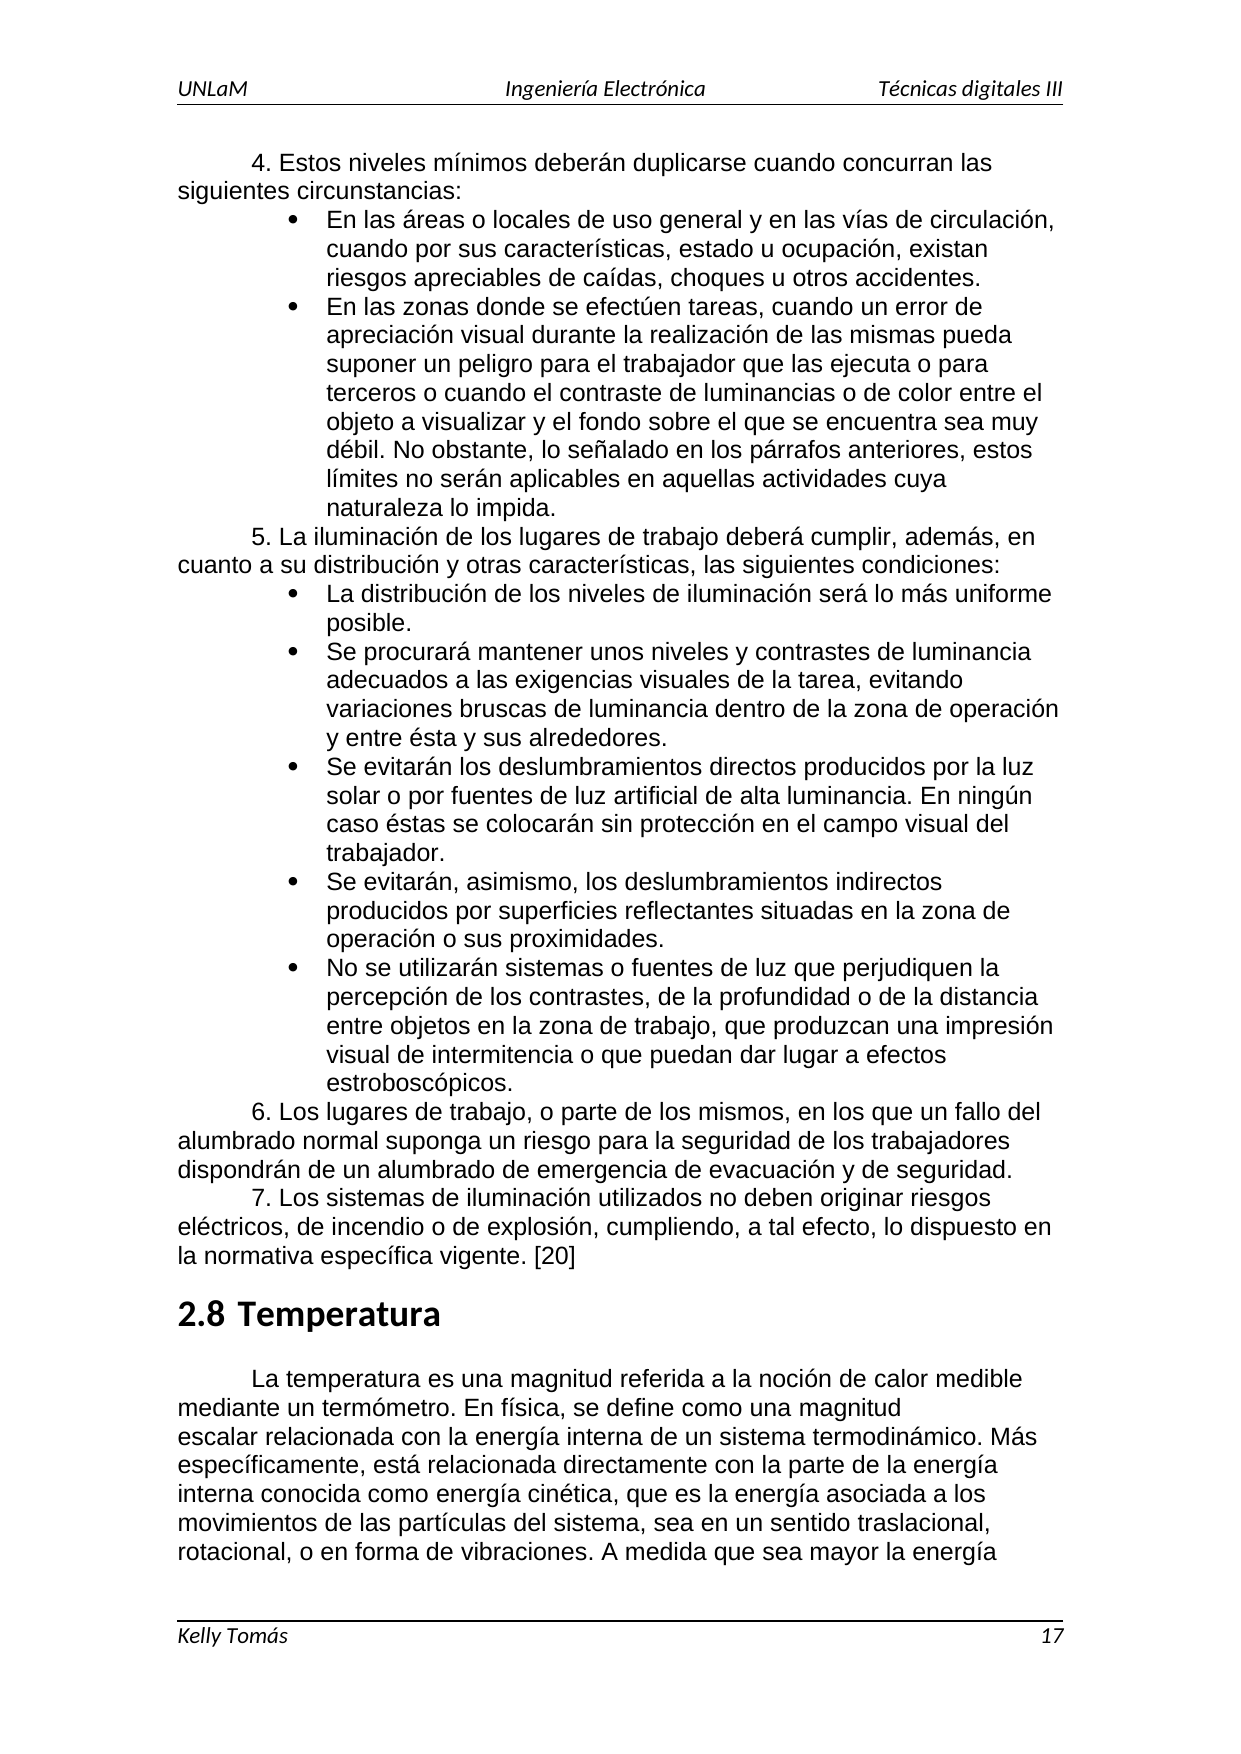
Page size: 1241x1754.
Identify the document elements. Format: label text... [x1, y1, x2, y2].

subtitle Temperatura [177, 1290, 1063, 1336]
list En las áreas o locales de uso general y en las vías de circulación, cuando por sus características, estado u ocupación, existan riesgos apreciables de caídas, choques u otros accidentes. [288, 205, 1063, 291]
list Se procurará mantener unos niveles y contrastes de luminancia adecuados a las exigencias visuales de la tarea, evitando variaciones bruscas de luminancia dentro de la zona de operación y entre ésta y sus alrededores. [288, 637, 1063, 752]
text 5. La iluminación de los lugares de trabajo deberá cumplir, además, en cuanto a su distribución y otras características, las siguientes condiciones: [177, 522, 1063, 579]
list Se evitarán los deslumbramientos directos producidos por la luz solar o por fuentes de luz artificial de alta luminancia. En ningún caso éstas se colocarán sin protección en el campo visual del trabajador. [288, 752, 1063, 867]
list En las zonas donde se efectúen tareas, cuando un error de apreciación visual durante la realización de las mismas pueda suponer un peligro para el trabajador que las ejecuta o para terceros o cuando el contraste de luminancias o de color entre el objeto a visualizar y el fondo sobre el que se encuentra sea muy débil. No obstante, lo señalado en los párrafos anteriores, estos límites no serán aplicables en aquellas actividades cuya naturaleza lo impida. [288, 291, 1063, 522]
list No se utilizarán sistemas o fuentes de luz que perjudiquen la percepción de los contrastes, de la profundidad o de la distancia entre objetos en la zona de trabajo, que produzcan una impresión visual de intermitencia o que puedan dar lugar a efectos estroboscópicos. [288, 953, 1063, 1097]
text 6. Los lugares de trabajo, o parte de los mismos, en los que un fallo del alumbrado normal suponga un riesgo para la seguridad de los trabajadores dispondrán de un alumbrado de emergencia de evacuación y de seguridad. [177, 1097, 1063, 1183]
list Se evitarán, asimismo, los deslumbramientos indirectos producidos por superficies reflectantes situadas en la zona de operación o sus proximidades. [288, 867, 1063, 953]
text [177, 1364, 1063, 1565]
text 7. Los sistemas de iluminación utilizados no deben originar riesgos eléctricos, de incendio o de explosión, cumpliendo, a tal efecto, lo dispuesto en la normativa específica vigente. [20] [177, 1183, 1063, 1269]
text 4. Estos niveles mínimos deberán duplicarse cuando concurran las siguientes circunstancias: [177, 148, 1063, 205]
list La distribución de los niveles de iluminación será lo más uniforme posible. [288, 579, 1063, 637]
